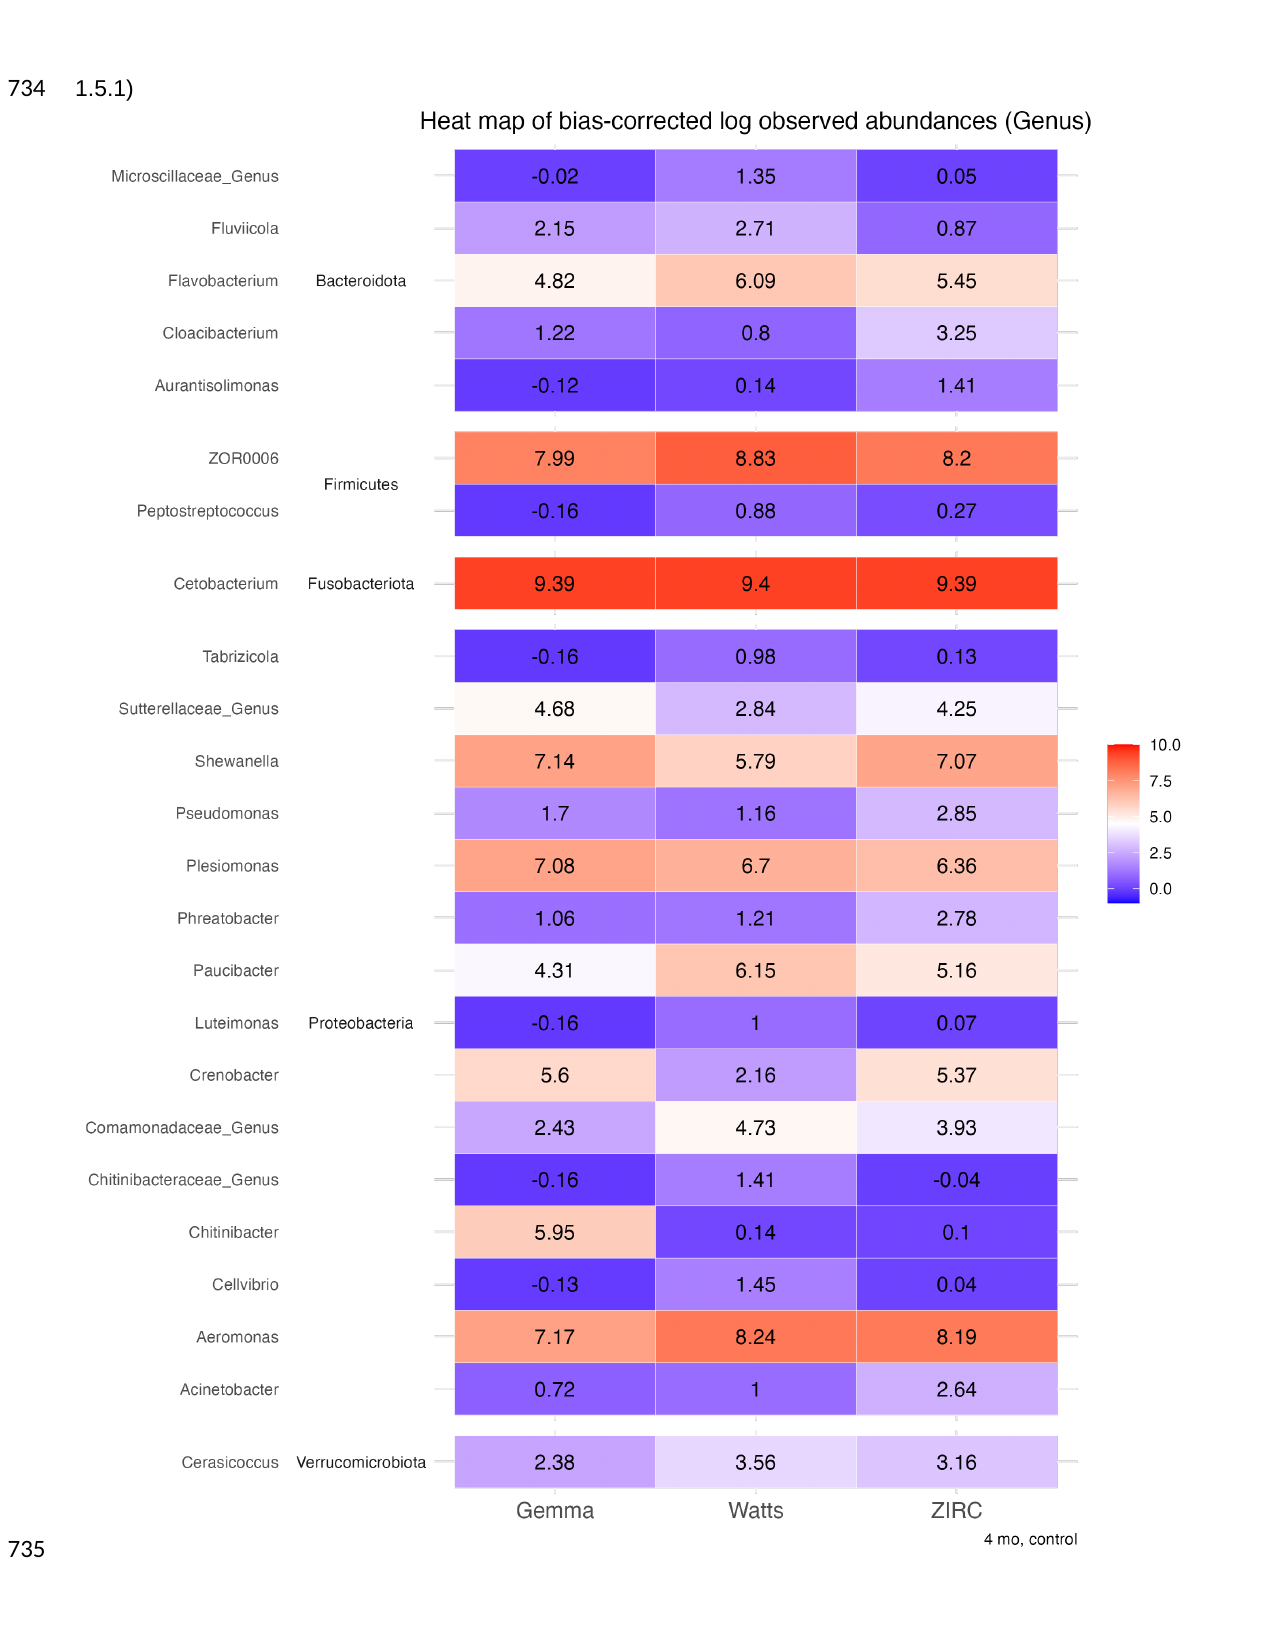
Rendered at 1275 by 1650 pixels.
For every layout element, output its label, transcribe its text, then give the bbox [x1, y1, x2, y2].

text 1.5.1) [75, 75, 1200, 101]
picture [75, 101, 1200, 1558]
